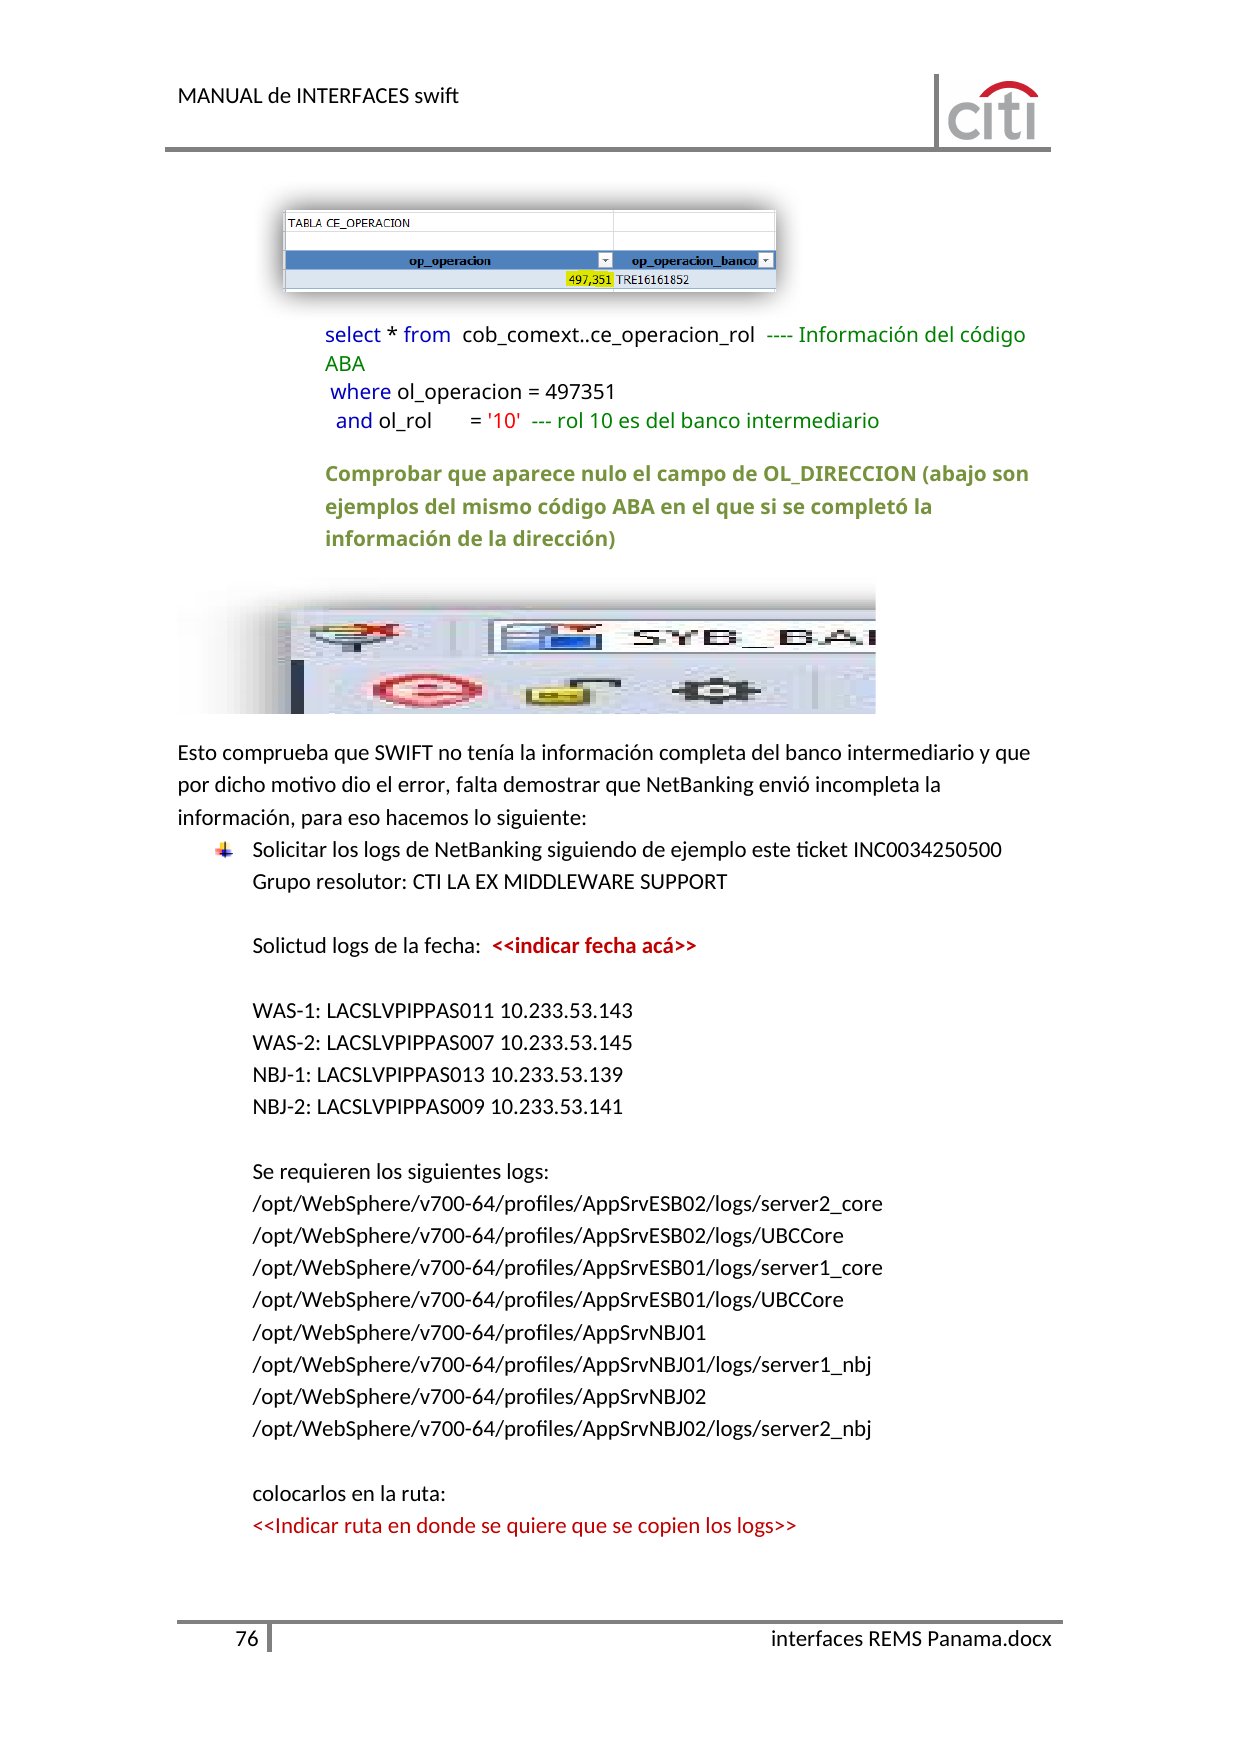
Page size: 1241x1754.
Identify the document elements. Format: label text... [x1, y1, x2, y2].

text Comprobar que aparece nulo el campo de OL_DIRECCION (abajo son ejemplos del mismo código ABA en el que si se completó la información de la dirección) [325, 459, 1063, 553]
list /opt/WebSphere/v700-64/profiles/AppSrvESB02/logs/server2_core [252, 1189, 1063, 1217]
text where ol_operacion = 497351 [325, 377, 1063, 406]
list <<Indicar ruta en donde se quiere que se copien los logs>> [252, 1511, 1063, 1539]
list Esto comprueba que SWIFT no tenía la información completa del banco intermediario y que por dicho motivo dio el error, falta demostrar que NetBanking envió incompleta la información, para eso hacemos lo siguiente: [177, 738, 1063, 831]
list /opt/WebSphere/v700-64/profiles/AppSrvNBJ02/logs/server2_nbj [252, 1414, 1063, 1442]
list Grupo resolutor: CTI LA EX MIDDLEWARE SUPPORT [252, 867, 1063, 895]
list Solictud logs de la fecha: <<indicar fecha acá>> [252, 932, 1063, 959]
list /opt/WebSphere/v700-64/profiles/AppSrvNBJ01/logs/server1_nbj [252, 1350, 1063, 1378]
list /opt/WebSphere/v700-64/profiles/AppSrvESB01/logs/server1_core [252, 1253, 1063, 1281]
list /opt/WebSphere/v700-64/profiles/AppSrvESB02/logs/UBCCore [252, 1221, 1063, 1249]
list /opt/WebSphere/v700-64/profiles/AppSrvNBJ01 [252, 1318, 1063, 1346]
picture [283, 210, 776, 292]
list Se requieren los siguientes logs: [252, 1157, 1063, 1185]
list NBJ-1: LACSLVPIPPAS013 10.233.53.139 [252, 1060, 1063, 1088]
text and ol_rol = '10' --- rol 10 es del banco intermediario [325, 406, 1063, 434]
list /opt/WebSphere/v700-64/profiles/AppSrvESB01/logs/UBCCore [252, 1286, 1063, 1314]
picture [215, 840, 233, 858]
list colocarlos en la ruta: [252, 1479, 1063, 1507]
list WAS-2: LACSLVPIPPAS007 10.233.53.145 [252, 1028, 1063, 1056]
list WAS-1: LACSLVPIPPAS011 10.233.53.143 [252, 996, 1063, 1024]
text select * from cob_comext..ce_operacion_rol ---- Información del código ABA [325, 320, 1063, 377]
list Solicitar los logs de NetBanking siguiendo de ejemplo este ticket INC0034250500 [215, 835, 1063, 863]
picture [948, 81, 1039, 140]
picture [177, 577, 876, 714]
list /opt/WebSphere/v700-64/profiles/AppSrvNBJ02 [252, 1382, 1063, 1410]
list NBJ-2: LACSLVPIPPAS009 10.233.53.141 [252, 1092, 1063, 1121]
